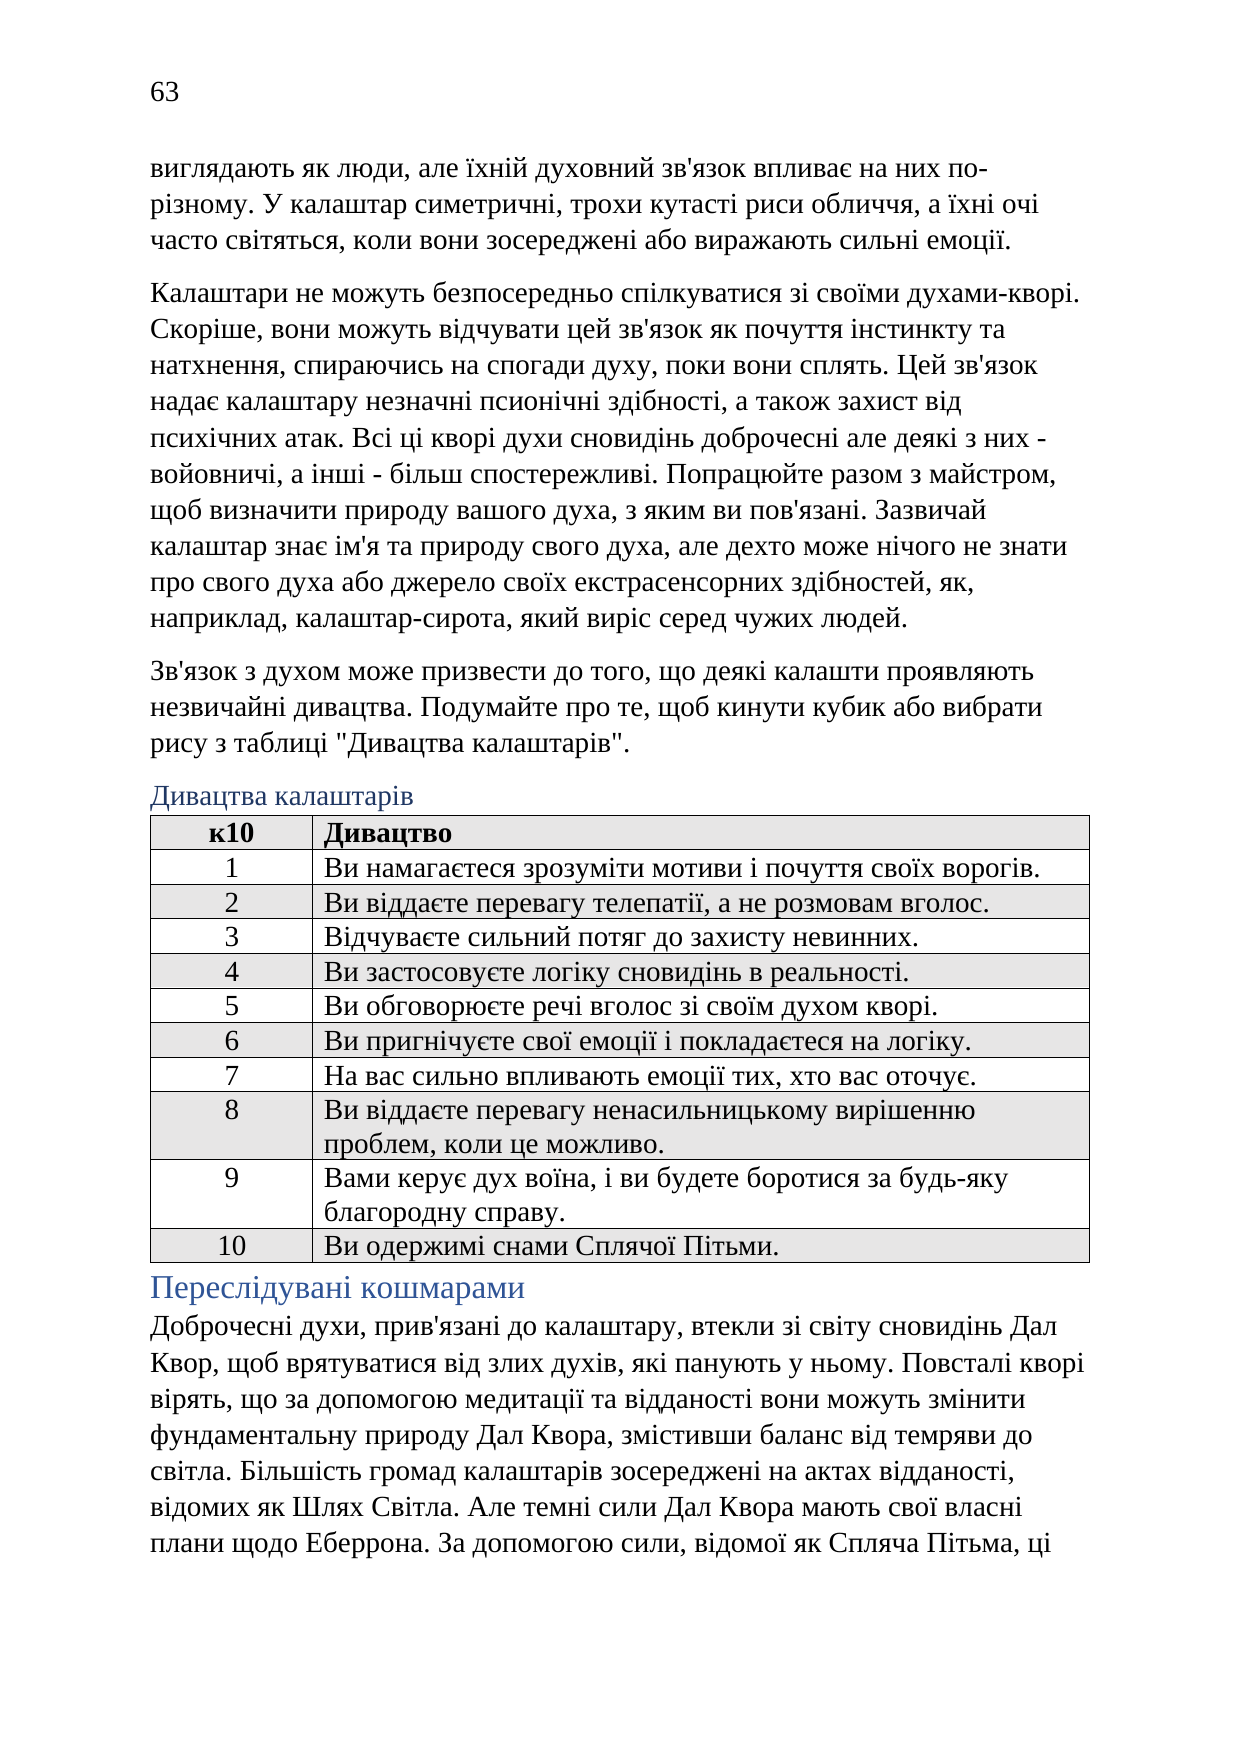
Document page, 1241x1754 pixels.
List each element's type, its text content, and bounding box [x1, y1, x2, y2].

table_cell 2 [151, 885, 312, 918]
table_cell 5 [151, 989, 312, 1022]
table_cell 3 [151, 919, 312, 953]
table_cell Ви пригнічуєте свої емоції і покладаєтеся на логіку. [313, 1023, 1089, 1057]
subtitle Переслідувані кошмарами [150, 1267, 1090, 1306]
table_cell Вами керує дух воїна, і ви будете боротися за будь-яку благородну справу. [313, 1160, 1089, 1227]
table_header Дивацтво [313, 816, 1089, 849]
table_cell 4 [151, 954, 312, 987]
table_cell 6 [151, 1023, 312, 1057]
table_cell Ви намагаєтеся зрозуміти мотиви і почуття своїх ворогів. [313, 850, 1089, 884]
table_cell Ви віддаєте перевагу телепатії, а не розмовам вголос. [313, 885, 1089, 918]
table_cell Відчуваєте сильний потяг до захисту невинних. [313, 919, 1089, 953]
text Зв'язок з духом може призвести до того, що деякі калашти проявляють незвичайні дивацтва. Подумайте про те, щоб кинути кубик або вибрати рису з таблиці "Дивацтва калаштарів". [150, 653, 1090, 759]
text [150, 1308, 1090, 1559]
table_cell Ви одержимі снами Сплячої Пітьми. [313, 1229, 1089, 1262]
table_cell 8 [151, 1092, 312, 1159]
table_header к10 [151, 816, 312, 849]
subtitle Дивацтва калаштарів [150, 778, 1090, 812]
table_cell 1 [151, 850, 312, 884]
table_cell 10 [151, 1229, 312, 1262]
text Калаштари не можуть безпосередньо спілкуватися зі своїми духами-кворі. Скоріше, вони можуть відчувати цей зв'язок як почуття інстинкту та натхнення, спираючись на спогади духу, поки вони сплять. Цей зв'язок надає калаштару незначні псионічні здібності, а також захист від психічних атак. Всі ці кворі духи сновидінь доброчесні але деякі з них - войовничі, а інші - більш спостережливі. Попрацюйте разом з майстром, щоб визначити природу вашого духа, з яким ви пов'язані. Зазвичай калаштар знає ім'я та природу свого духа, але дехто може нічого не знати про свого духа або джерело своїх екстрасенсорних здібностей, як, наприклад, калаштар-сирота, який виріс серед чужих людей. [150, 275, 1090, 634]
table_cell Ви застосовуєте логіку сновидінь в реальності. [313, 954, 1089, 987]
table_cell На вас сильно впливають емоції тих, хто вас оточує. [313, 1058, 1089, 1091]
table_cell 7 [151, 1058, 312, 1091]
table_cell Ви обговорюєте речі вголос зі своїм духом кворі. [313, 989, 1089, 1022]
table_cell Ви віддаєте перевагу ненасильницькому вирішенню проблем, коли це можливо. [313, 1092, 1089, 1159]
table_cell 9 [151, 1160, 312, 1227]
